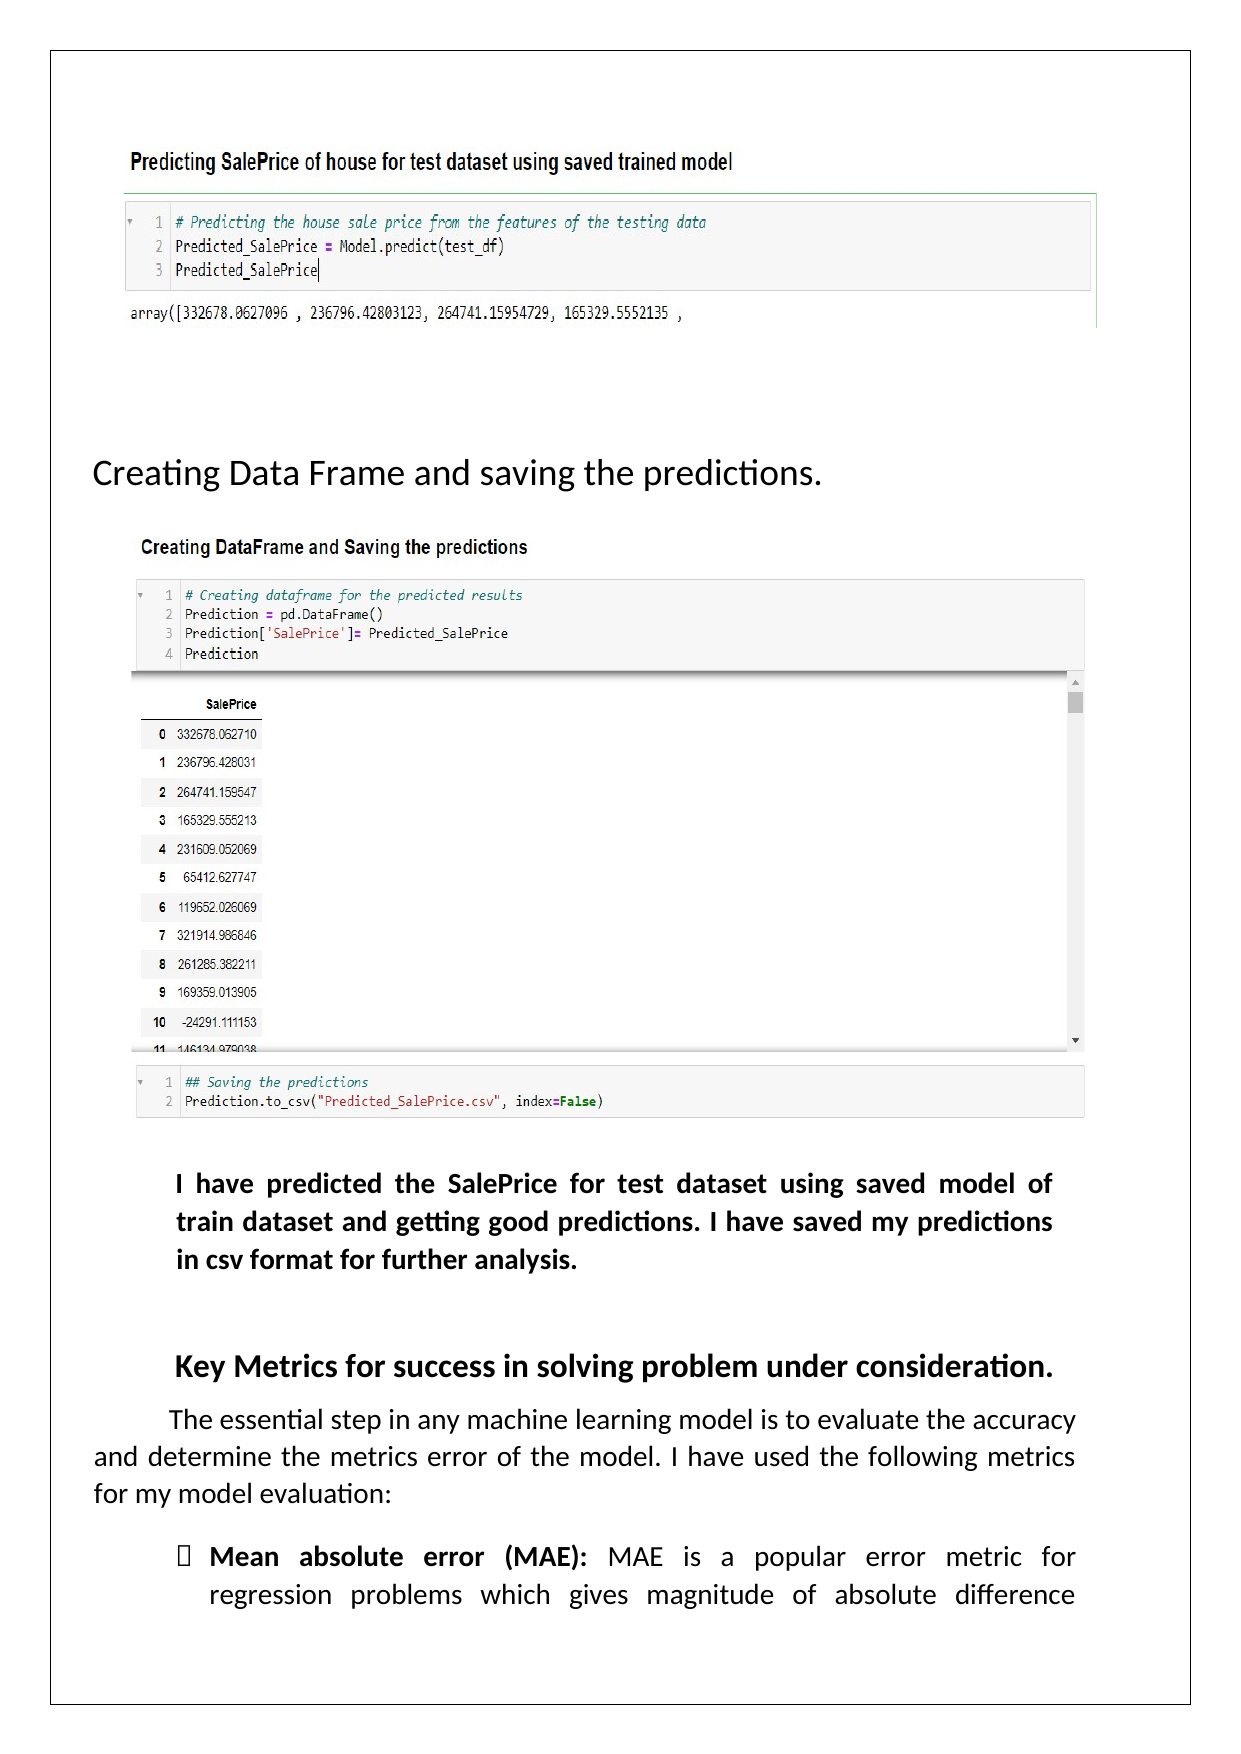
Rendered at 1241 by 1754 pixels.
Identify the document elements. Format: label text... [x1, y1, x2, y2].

text Creating Data Frame and saving the predictions. [92, 449, 1135, 495]
picture [123, 147, 1097, 328]
text Key Metrics for success in solving problem under consideration. [42, 1345, 1055, 1386]
text I have predicted the SalePrice for test dataset using saved model of train dataset and getting good predictions. I have saved my predictions in csv format for further analysis. [175, 1165, 1054, 1276]
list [175, 1535, 1077, 1611]
text The essential step in any machine learning model is to evaluate the accuracy and determine the metrics error of the model. I have used the following metrics for my model evaluation: [94, 1401, 1077, 1511]
picture [131, 537, 1090, 1120]
